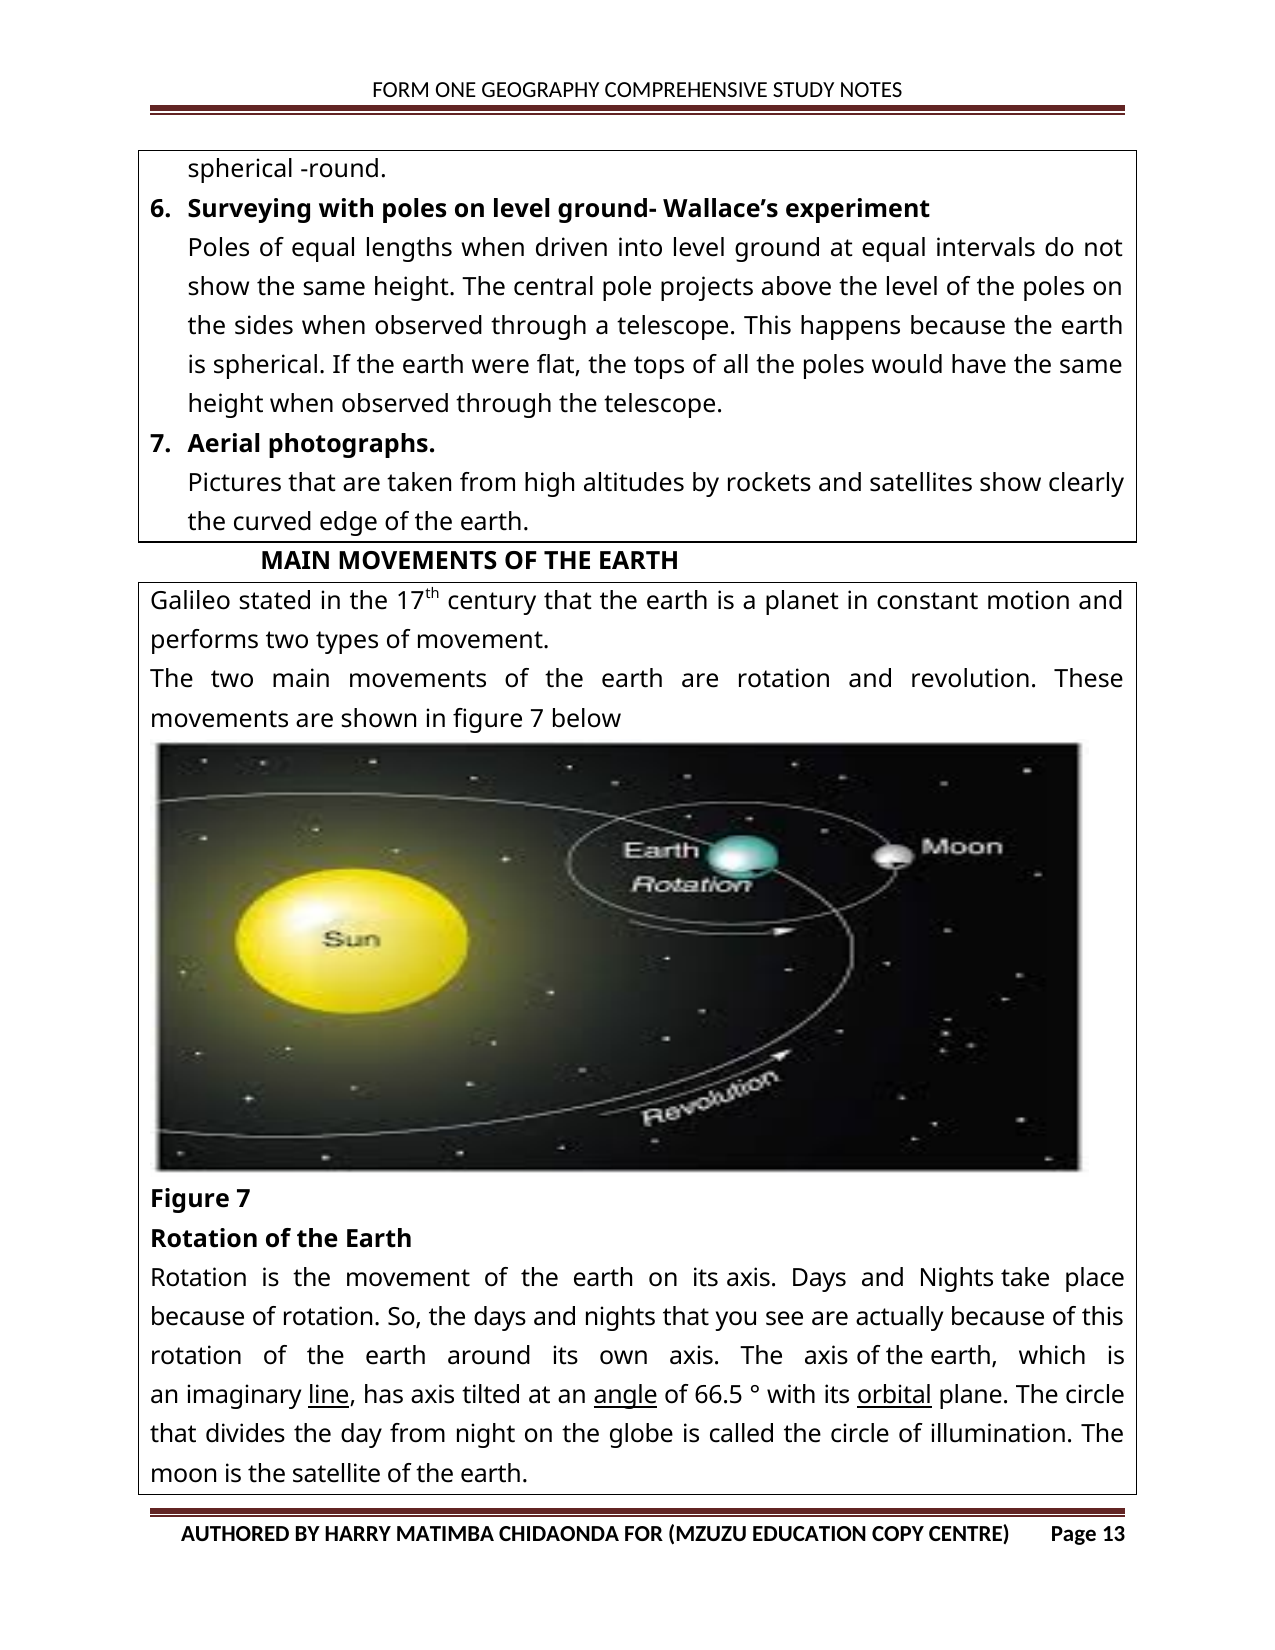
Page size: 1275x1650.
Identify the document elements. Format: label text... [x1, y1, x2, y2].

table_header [139, 583, 1136, 1493]
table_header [139, 151, 1136, 541]
text MAIN MOVEMENTS OF THE EARTH [150, 543, 1125, 577]
picture [150, 739, 1089, 1177]
